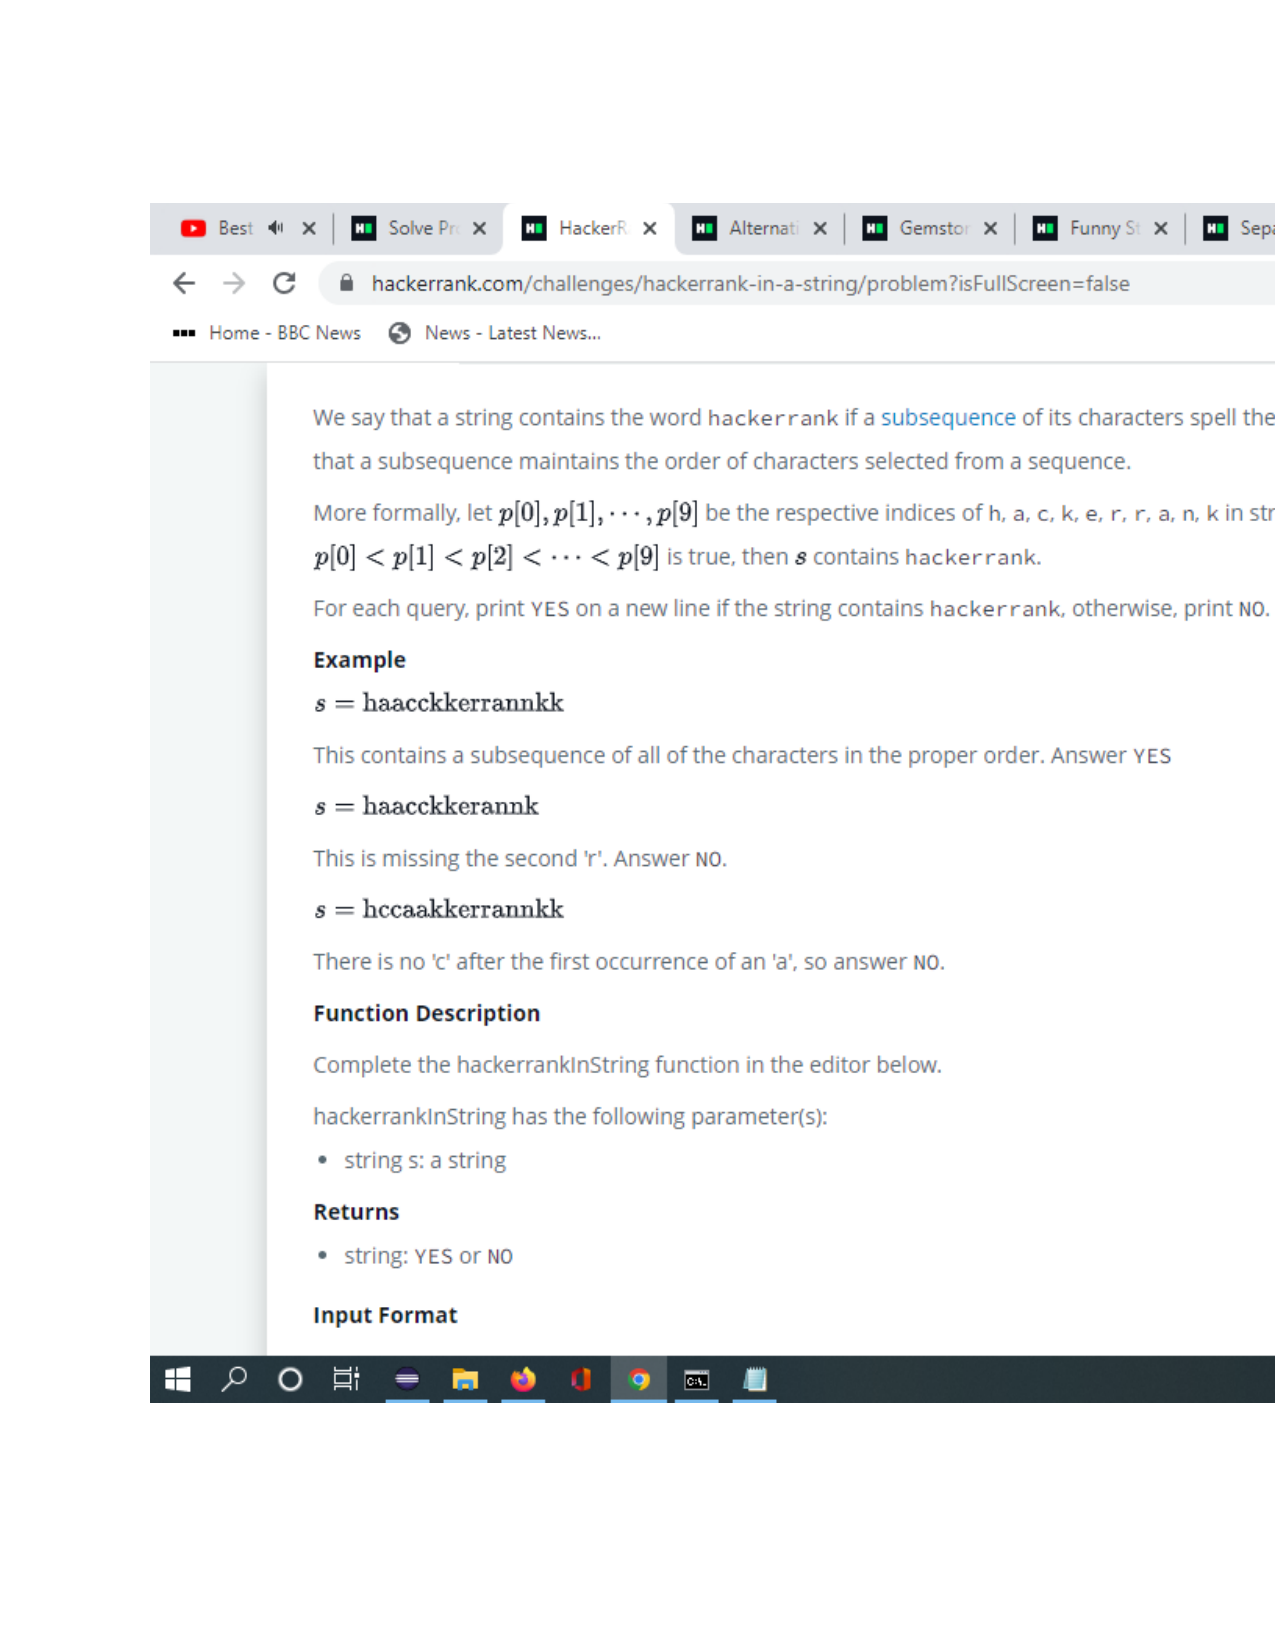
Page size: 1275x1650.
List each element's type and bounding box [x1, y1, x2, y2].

picture [150, 203, 1275, 1403]
